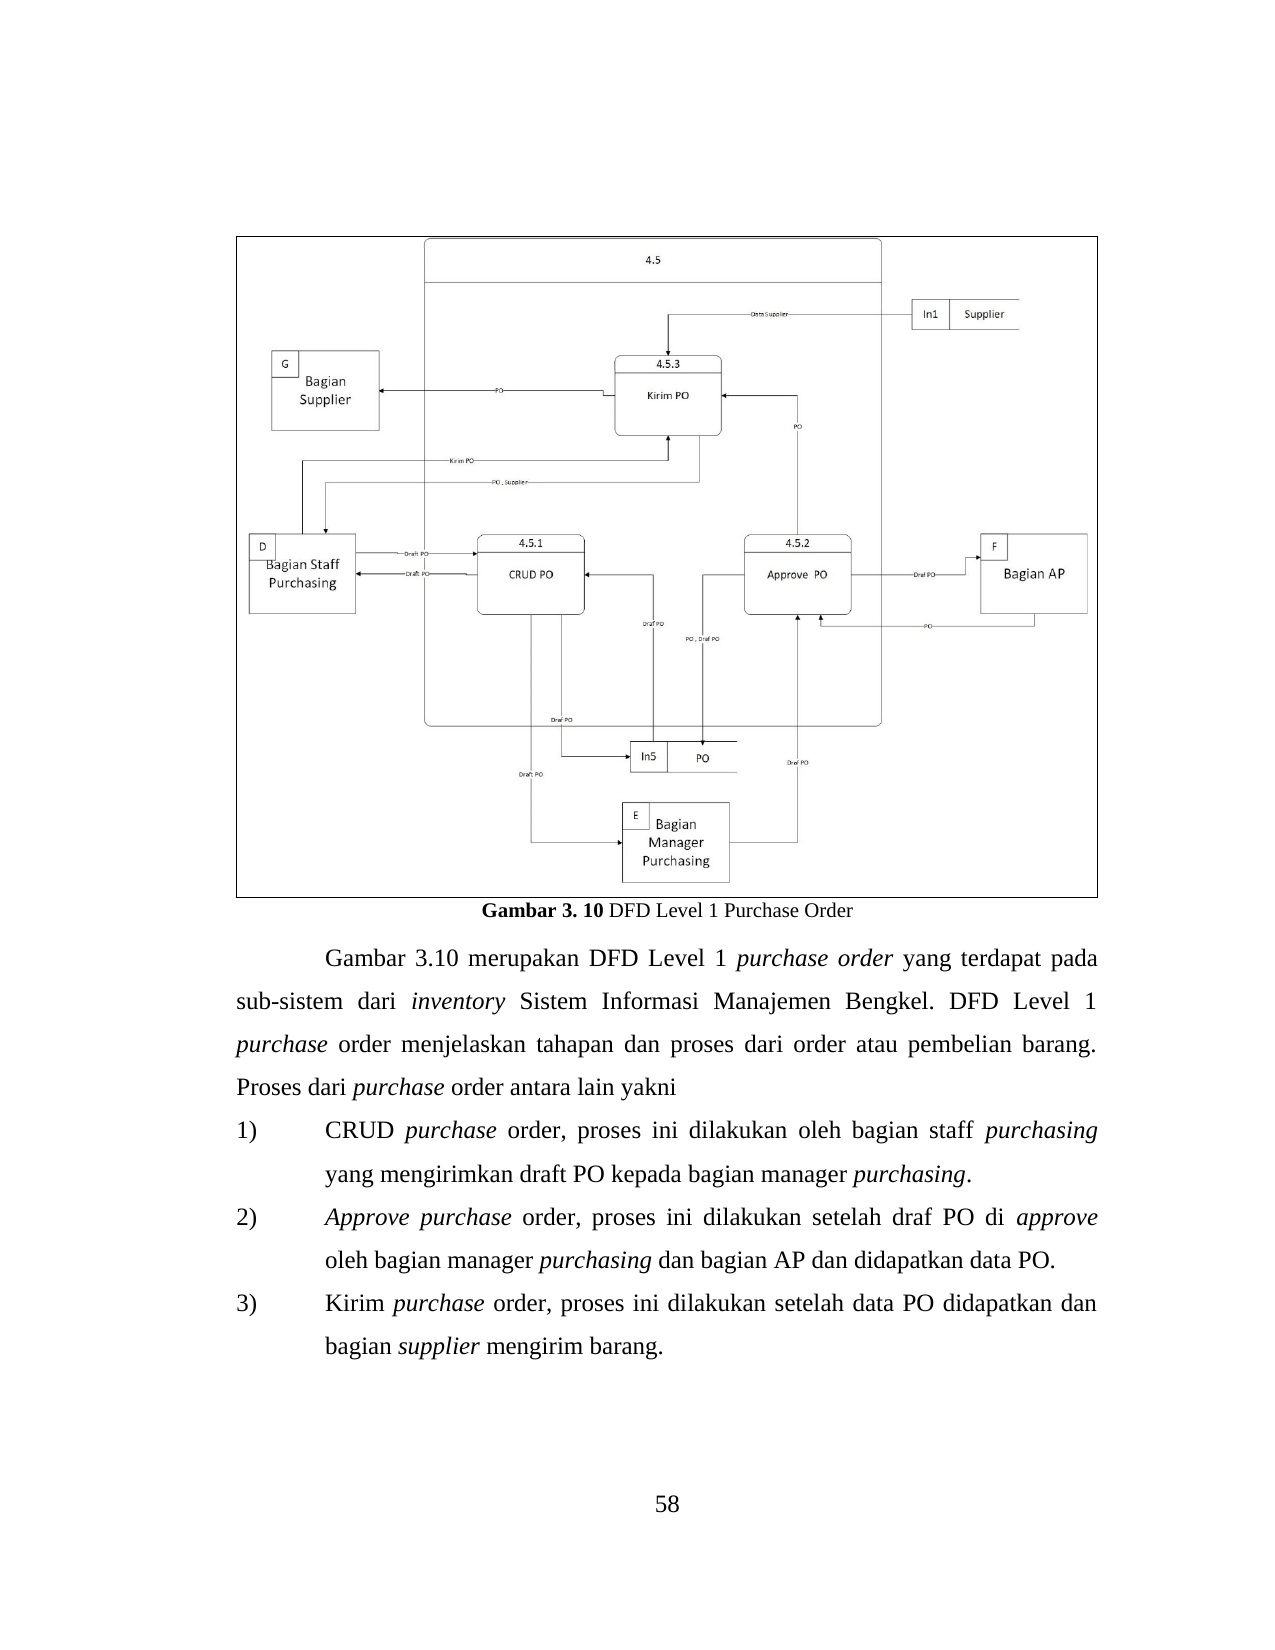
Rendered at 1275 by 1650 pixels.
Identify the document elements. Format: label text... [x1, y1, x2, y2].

text Gambar 3.10 merupakan DFD Level 1 purchase order yang terdapat pada sub-sistem dari inventory Sistem Informasi Manajemen Bengkel. DFD Level 1 purchase order menjelaskan tahapan dan proses dari order atau pembelian barang. Proses dari purchase order antara lain yakni [236, 943, 1098, 1101]
picture [248, 237, 1088, 883]
list Approve purchase order, proses ini dilakukan setelah draf PO di approve oleh bagian manager purchasing dan bagian AP dan didapatkan data PO. [236, 1202, 1098, 1274]
list CRUD purchase order, proses ini dilakukan oleh bagian staff purchasing yang mengirimkan draft PO kepada bagian manager purchasing. [236, 1116, 1098, 1187]
table_header [237, 237, 1097, 897]
list Kirim purchase order, proses ini dilakukan setelah data PO didapatkan dan bagian supplier mengirim barang. [236, 1288, 1098, 1360]
text Gambar 3. 10 DFD Level 1 Purchase Order [236, 898, 1098, 922]
